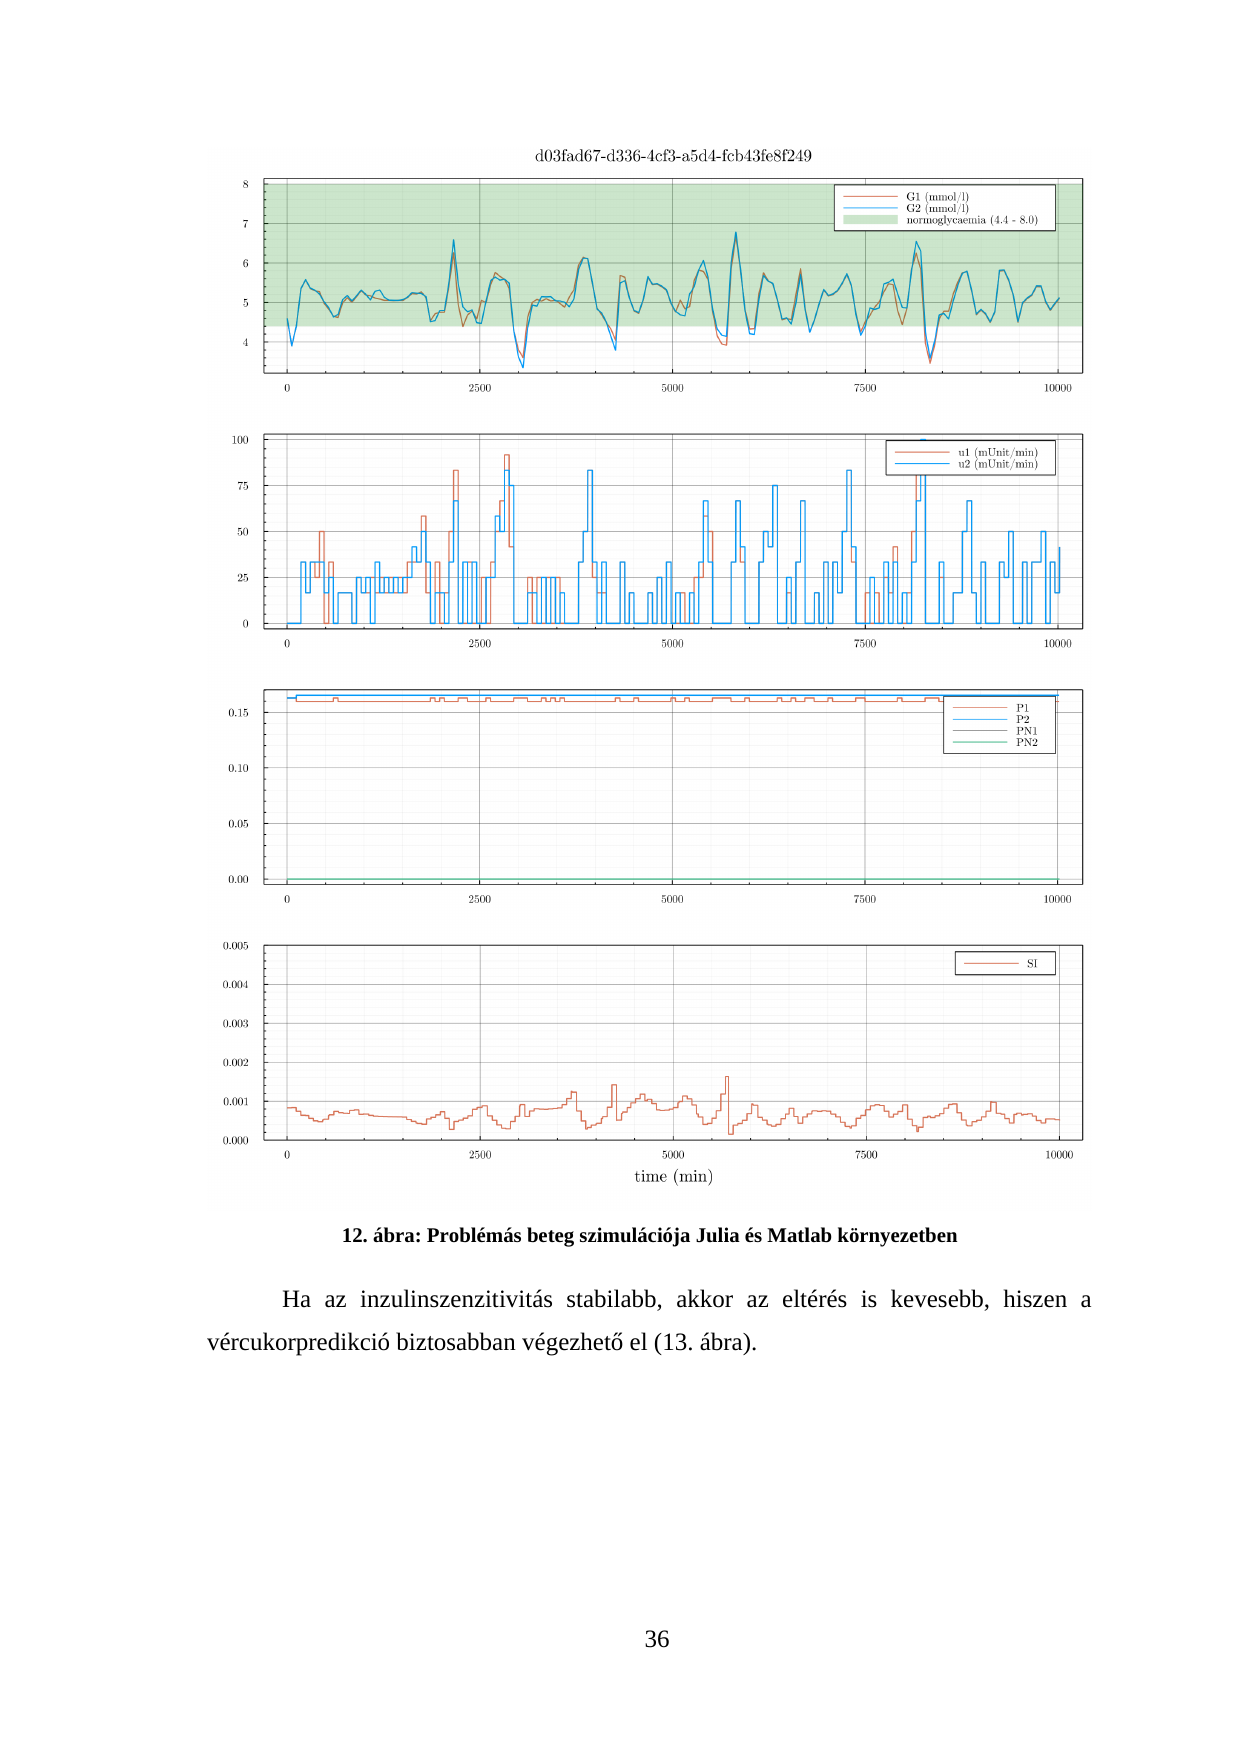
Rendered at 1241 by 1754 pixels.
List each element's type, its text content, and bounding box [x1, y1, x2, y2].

text Ha az inzulinszenzitivitás stabilabb, akkor az eltérés is kevesebb, hiszen a vércukorpredikció biztosabban végezhető el (13. ábra). [207, 1284, 1092, 1356]
text 12. ábra: Problémás beteg szimulációja Julia és Matlab környezetben [207, 1223, 1092, 1247]
picture [206, 147, 1093, 1211]
